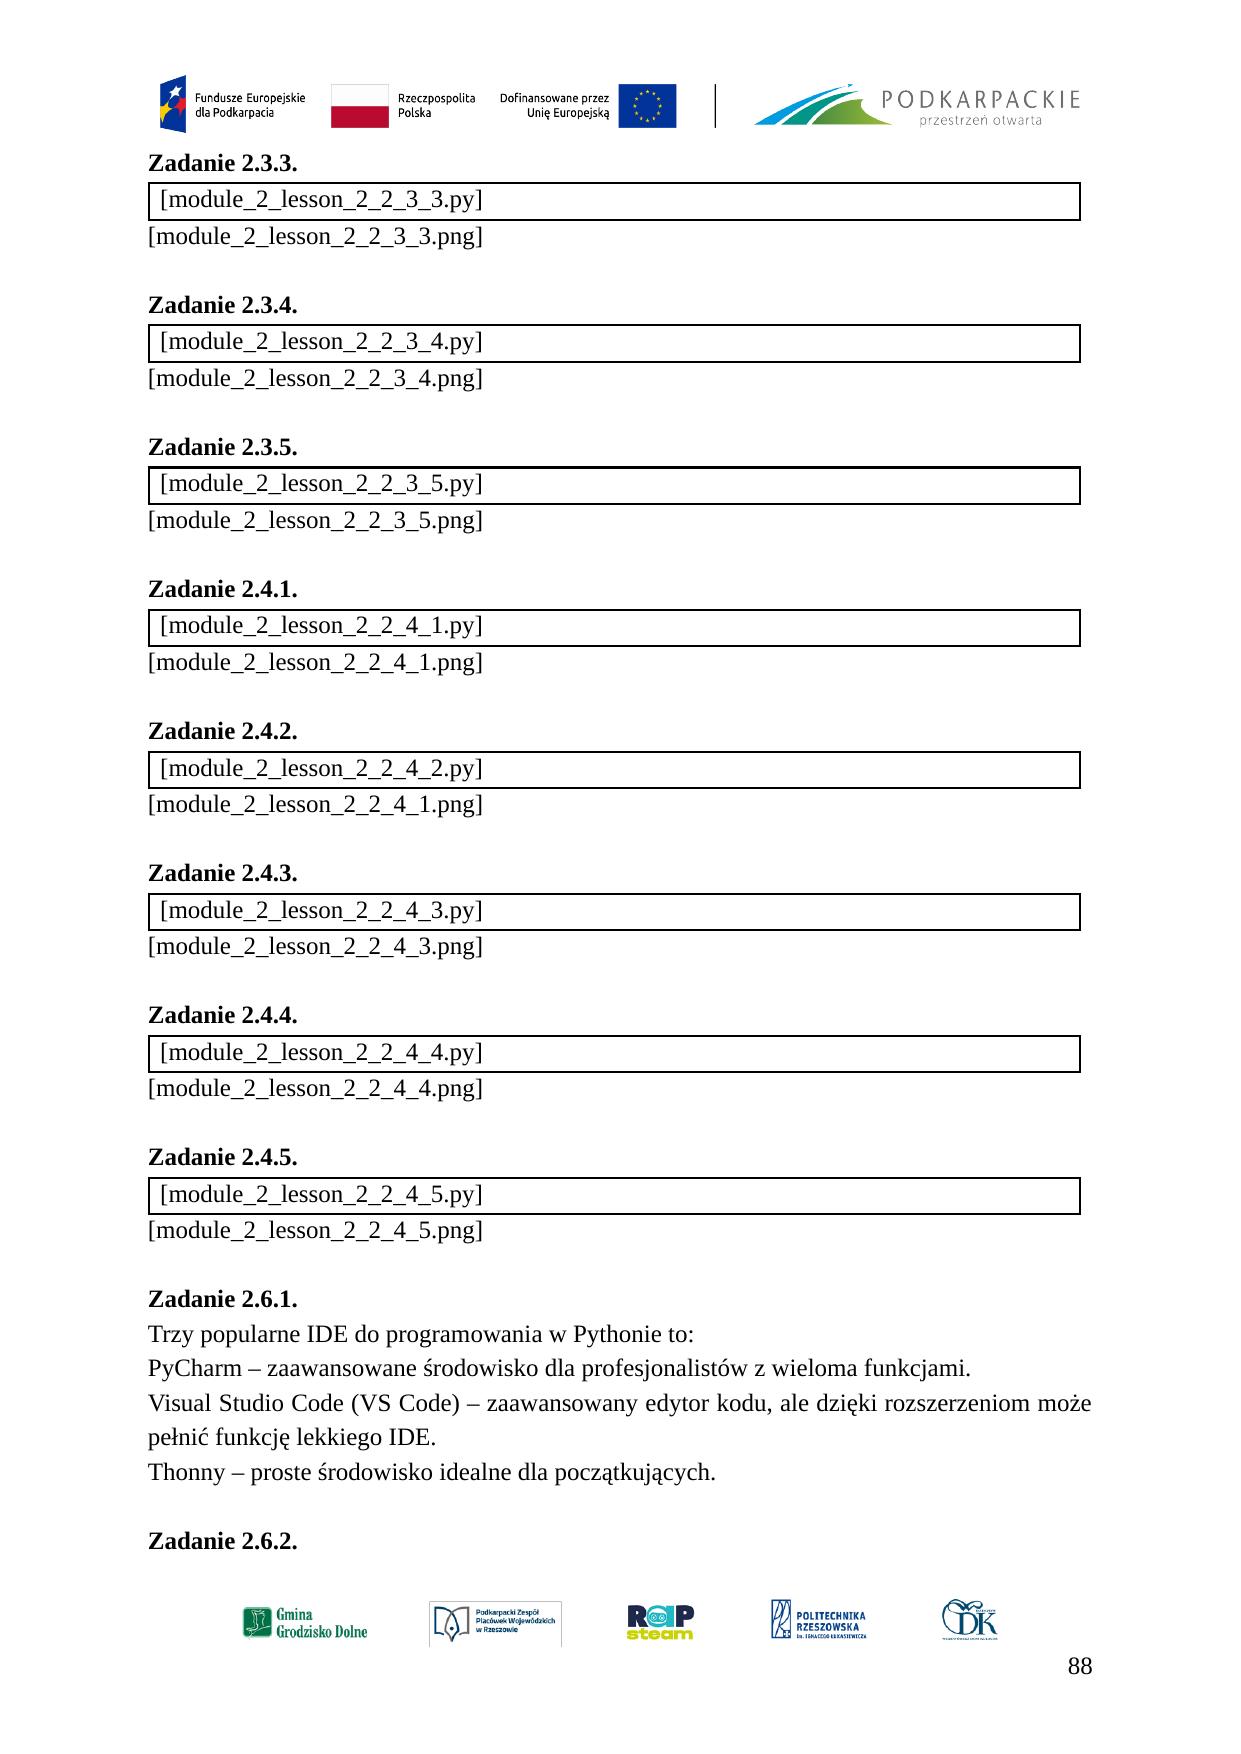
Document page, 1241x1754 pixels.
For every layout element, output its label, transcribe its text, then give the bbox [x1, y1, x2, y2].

table_header [module_2_lesson_2_2_4_5.py] [150, 1179, 1079, 1213]
text Zadanie 2.3.5. [148, 432, 1092, 461]
text [module_2_lesson_2_2_4_5.png] [148, 1215, 1092, 1244]
table_header [module_2_lesson_2_2_3_3.py] [150, 184, 1079, 219]
text [module_2_lesson_2_2_4_4.png] [148, 1073, 1092, 1102]
table_header [module_2_lesson_2_2_4_2.py] [150, 753, 1079, 787]
text Zadanie 2.4.5. [148, 1142, 1092, 1171]
text PyCharm – zaawansowane środowisko dla profesjonalistów z wieloma funkcjami. [148, 1353, 1092, 1382]
text [module_2_lesson_2_2_4_1.png] [148, 789, 1092, 818]
text Trzy popularne IDE do programowania w Pythonie to: [148, 1319, 1092, 1348]
picture [147, 60, 1093, 148]
text Thonny – proste środowisko idealne dla początkujących. [148, 1457, 1092, 1486]
text Zadanie 2.4.2. [148, 716, 1092, 745]
text Zadanie 2.4.1. [148, 574, 1092, 603]
text [module_2_lesson_2_2_3_3.png] [148, 221, 1092, 249]
text Zadanie 2.6.2. [148, 1526, 1092, 1554]
table_header [module_2_lesson_2_2_4_4.py] [150, 1037, 1079, 1071]
text Zadanie 2.3.4. [148, 290, 1092, 318]
text Visual Studio Code (VS Code) – zaawansowany edytor kodu, ale dzięki rozszerzeniom może pełnić funkcję lekkiego IDE. [148, 1388, 1092, 1451]
text [module_2_lesson_2_2_4_1.png] [148, 647, 1092, 676]
text [module_2_lesson_2_2_4_3.png] [148, 931, 1092, 960]
table_header [module_2_lesson_2_2_4_3.py] [150, 895, 1079, 929]
text Zadanie 2.4.4. [148, 1000, 1092, 1029]
table_header [module_2_lesson_2_2_4_1.py] [150, 611, 1079, 645]
text [module_2_lesson_2_2_3_4.png] [148, 363, 1092, 392]
text [module_2_lesson_2_2_3_5.png] [148, 505, 1092, 534]
picture [242, 1585, 998, 1652]
text Zadanie 2.4.3. [148, 858, 1092, 887]
text Zadanie 2.6.1. [148, 1284, 1092, 1313]
table_header [module_2_lesson_2_2_3_4.py] [150, 326, 1079, 361]
text Zadanie 2.3.3. [148, 148, 1092, 176]
table_header [module_2_lesson_2_2_3_5.py] [150, 469, 1079, 503]
